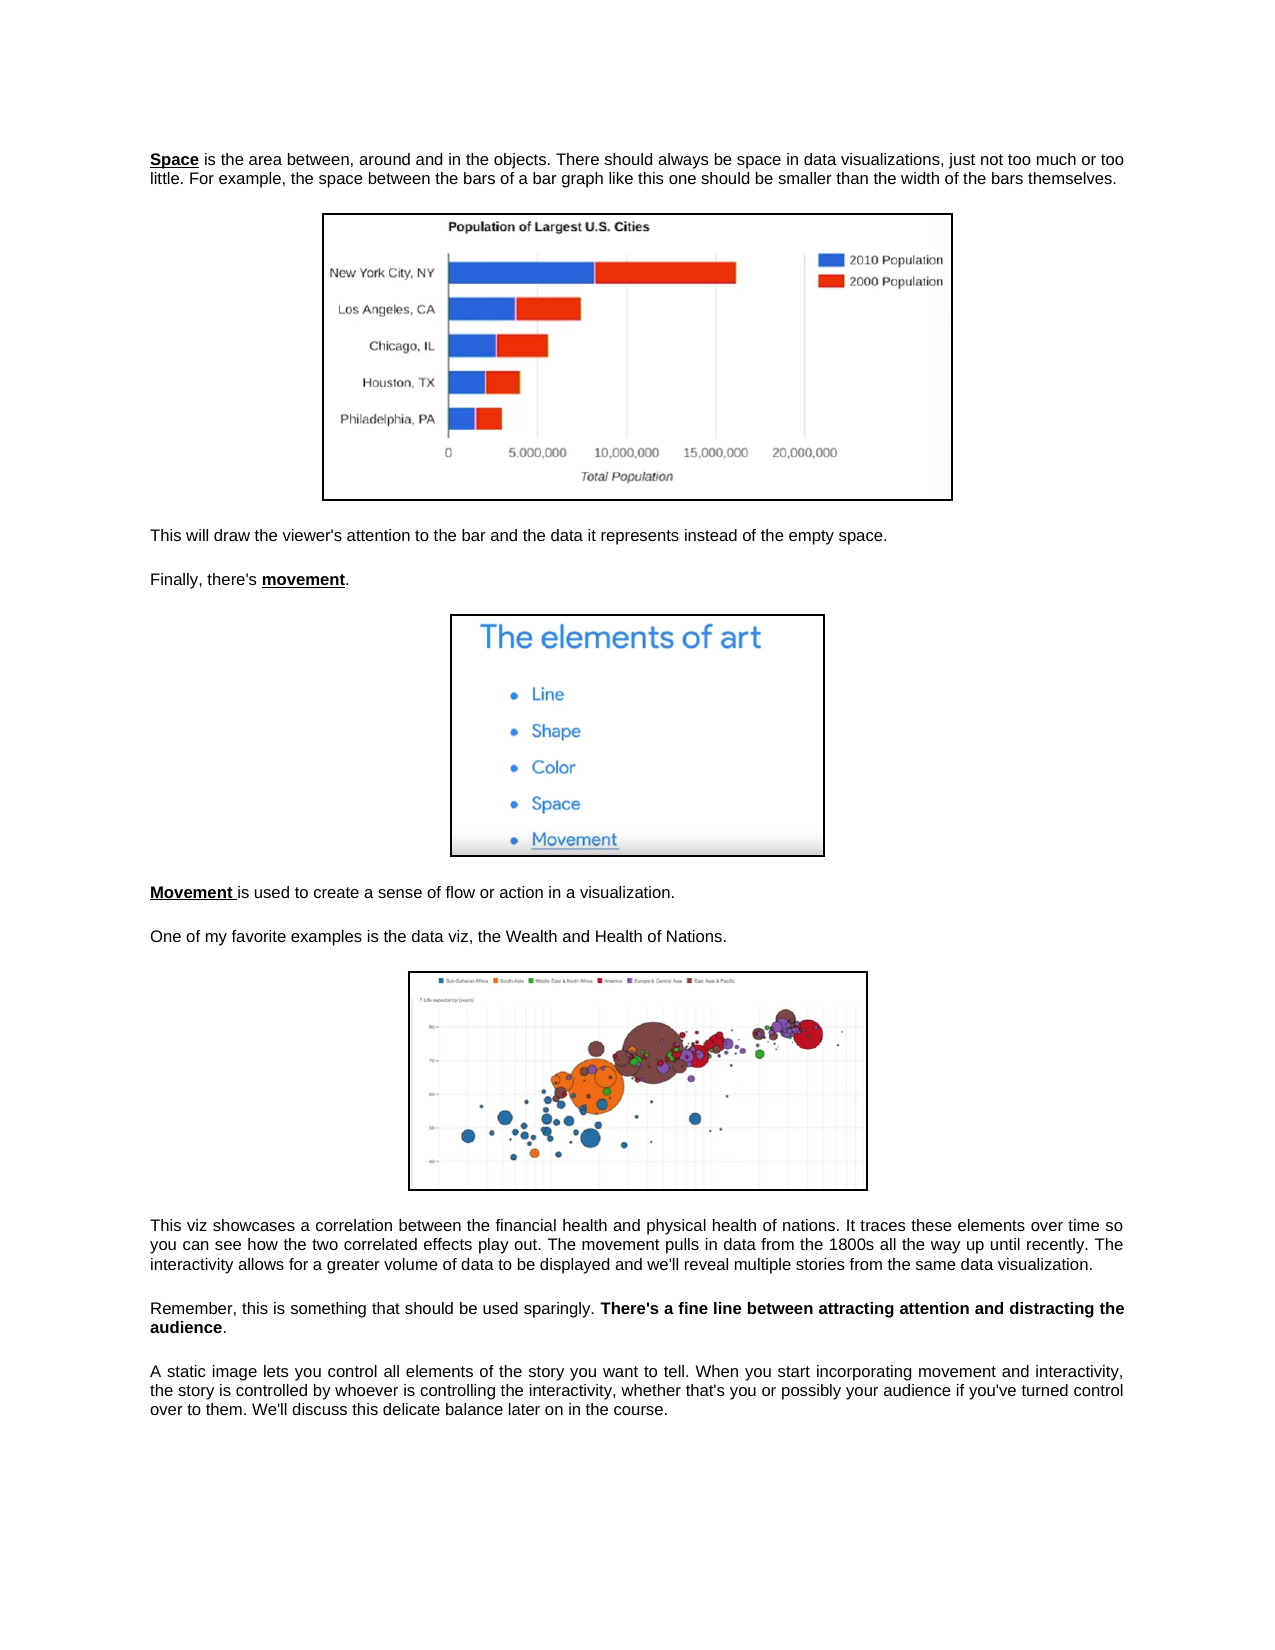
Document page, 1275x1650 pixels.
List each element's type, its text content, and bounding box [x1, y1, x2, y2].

text Finally, there's movement. [150, 570, 1125, 589]
text Space is the area between, around and in the objects. There should always be space in data visualizations, just not too much or too little. For example, the space between the bars of a bar graph like this one should be smaller than the width of the bars themselves. [150, 150, 1125, 188]
text A static image lets you control all elements of the story you want to tell. When you start incorporating movement and interactivity, the story is controlled by whoever is controlling the interactivity, whether that's you or possibly your audience if you've turned control over to them. We'll discuss this delicate balance later on in the course. [150, 1362, 1125, 1419]
picture [410, 973, 866, 1189]
picture [324, 215, 951, 499]
text This will draw the viewer's attention to the bar and the data it represents instead of the empty space. [150, 526, 1125, 545]
text This viz showcases a correlation between the financial health and physical health of nations. It traces these elements over time so you can see how the two correlated effects play out. The movement pulls in data from the 1800s all the way up until recently. The interactivity allows for a greater volume of data to be displayed and we'll reveal multiple stories from the same data visualization. [150, 1216, 1125, 1273]
text Movement is used to create a sense of flow or action in a visualization. [150, 882, 1125, 902]
picture [452, 616, 823, 855]
text Remember, this is something that should be used sparingly. There's a fine line between attracting attention and distracting the audience. [150, 1298, 1125, 1337]
text One of my favorite examples is the data viz, the Wealth and Health of Nations. [150, 927, 1125, 946]
